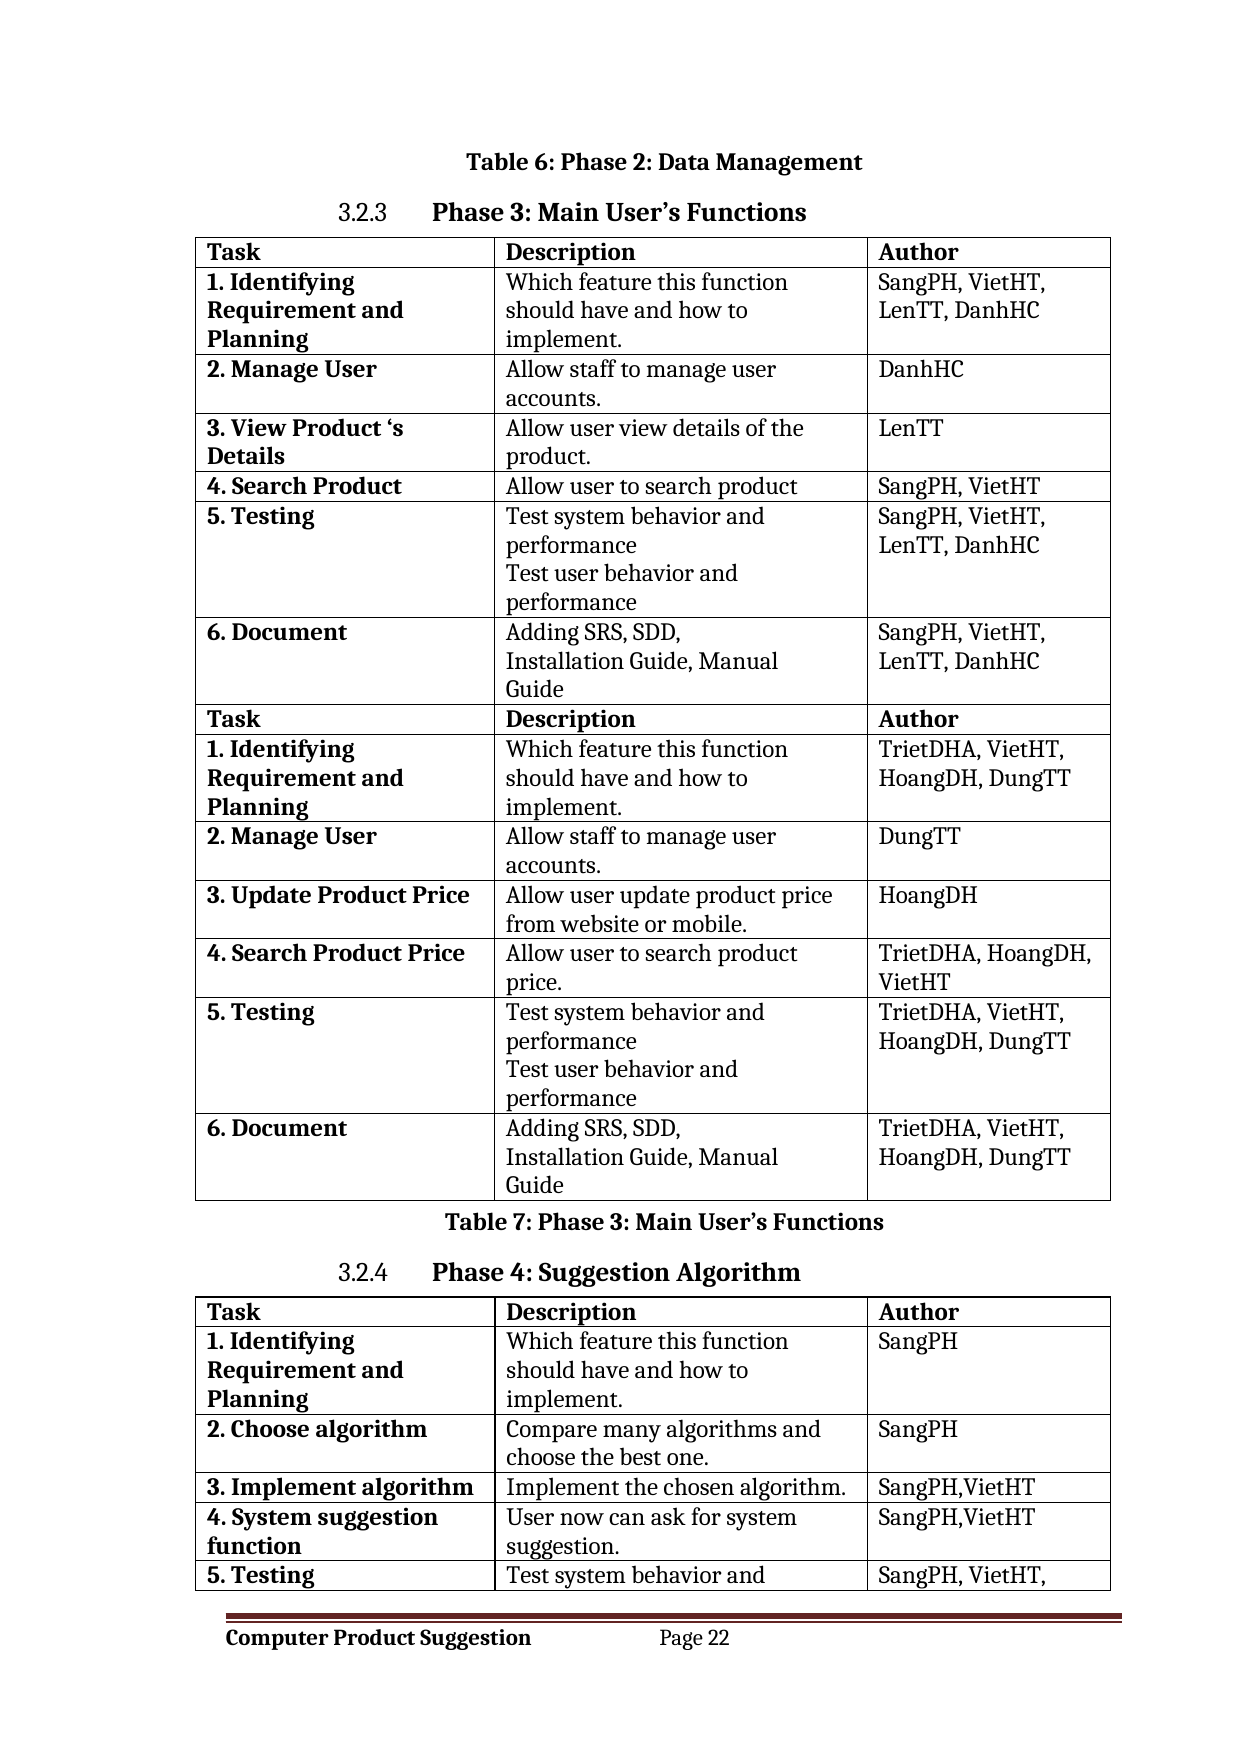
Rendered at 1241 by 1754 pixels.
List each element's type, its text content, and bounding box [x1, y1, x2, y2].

table_cell TrietDHA, VietHT, HoangDH, DungTT [868, 1114, 1110, 1200]
table_cell 6. Document [196, 1114, 494, 1200]
table_cell 3. Implement algorithm [196, 1473, 494, 1502]
table_cell Task [196, 705, 494, 734]
table_cell Which feature this function should have and how to implement. [496, 1327, 867, 1413]
text Table 7: Phase 3: Main User’s Functions [207, 1207, 1122, 1236]
table_cell DanhHC [868, 355, 1110, 412]
table_cell SangPH, VietHT [868, 472, 1110, 501]
table_cell 1. Identifying Requirement and Planning [196, 735, 494, 821]
table_cell 1. Identifying Requirement and Planning [196, 268, 494, 354]
table_cell 5. Testing [196, 998, 494, 1113]
text Table 6: Phase 2: Data Management [207, 148, 1122, 176]
table_cell 6. Document [196, 618, 494, 704]
table_cell DungTT [868, 822, 1110, 880]
table_cell SangPH [868, 1327, 1110, 1413]
table_cell SangPH,VietHT [868, 1503, 1110, 1560]
table_cell Compare many algorithms and choose the best one. [496, 1415, 867, 1472]
table_cell User now can ask for system suggestion. [496, 1503, 867, 1560]
table_cell SangPH, VietHT, LenTT, DanhHC [868, 268, 1110, 354]
table_cell TrietDHA, VietHT, HoangDH, DungTT [868, 735, 1110, 821]
table_header Task [196, 238, 494, 267]
table_cell 4. Search Product [196, 472, 494, 501]
table_cell Adding SRS, SDD, Installation Guide, Manual Guide [495, 1114, 867, 1200]
table_cell Allow user view details of the product. [495, 414, 867, 471]
table_header Author [868, 1298, 1110, 1326]
table_cell 2. Choose algorithm [196, 1415, 494, 1472]
table_cell HoangDH [868, 881, 1110, 938]
table_cell SangPH [868, 1415, 1110, 1472]
table_cell SangPH, VietHT, LenTT, DanhHC [868, 618, 1110, 704]
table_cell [496, 1561, 867, 1590]
table_cell LenTT [868, 414, 1110, 471]
subtitle Phase 3: Main User’s Functions [338, 197, 1122, 228]
table_cell 4. Search Product Price [196, 939, 494, 997]
table_cell 2. Manage User [196, 355, 494, 412]
table_cell 4. System suggestion function [196, 1503, 494, 1560]
table_header Description [496, 1298, 867, 1326]
table_cell Allow user update product price from website or mobile. [495, 881, 867, 938]
table_header Author [868, 238, 1110, 267]
table_cell Allow user to search product [495, 472, 867, 501]
table_cell Test system behavior and performance Test user behavior and performance [495, 502, 867, 617]
table_header Description [495, 238, 867, 267]
table_cell Implement the chosen algorithm. [496, 1473, 867, 1502]
table_cell 1. Identifying Requirement and Planning [196, 1327, 494, 1413]
table_cell Description [495, 705, 867, 734]
table_cell TrietDHA, HoangDH, VietHT [868, 939, 1110, 997]
table_cell Allow staff to manage user accounts. [495, 355, 867, 412]
table_cell 5. Testing [196, 1561, 494, 1590]
table_cell Author [868, 705, 1110, 734]
table_cell SangPH,VietHT [868, 1473, 1110, 1502]
table_cell Allow user to search product price. [495, 939, 867, 997]
table_cell 2. Manage User [196, 822, 494, 880]
table_header Task [196, 1298, 494, 1326]
table_cell Which feature this function should have and how to implement. [495, 268, 867, 354]
table_cell SangPH, VietHT, LenTT, DanhHC [868, 502, 1110, 617]
table_cell Allow staff to manage user accounts. [495, 822, 867, 880]
table_cell Test system behavior and performance Test user behavior and performance [495, 998, 867, 1113]
table_cell Adding SRS, SDD, Installation Guide, Manual Guide [495, 618, 867, 704]
table_cell 3. Update Product Price [196, 881, 494, 938]
table_cell 5. Testing [196, 502, 494, 617]
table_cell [868, 1561, 1110, 1590]
subtitle Phase 4: Suggestion Algorithm [338, 1257, 1122, 1288]
table_cell 3. View Product ‘s Details [196, 414, 494, 471]
table_cell Which feature this function should have and how to implement. [495, 735, 867, 821]
table_cell TrietDHA, VietHT, HoangDH, DungTT [868, 998, 1110, 1113]
